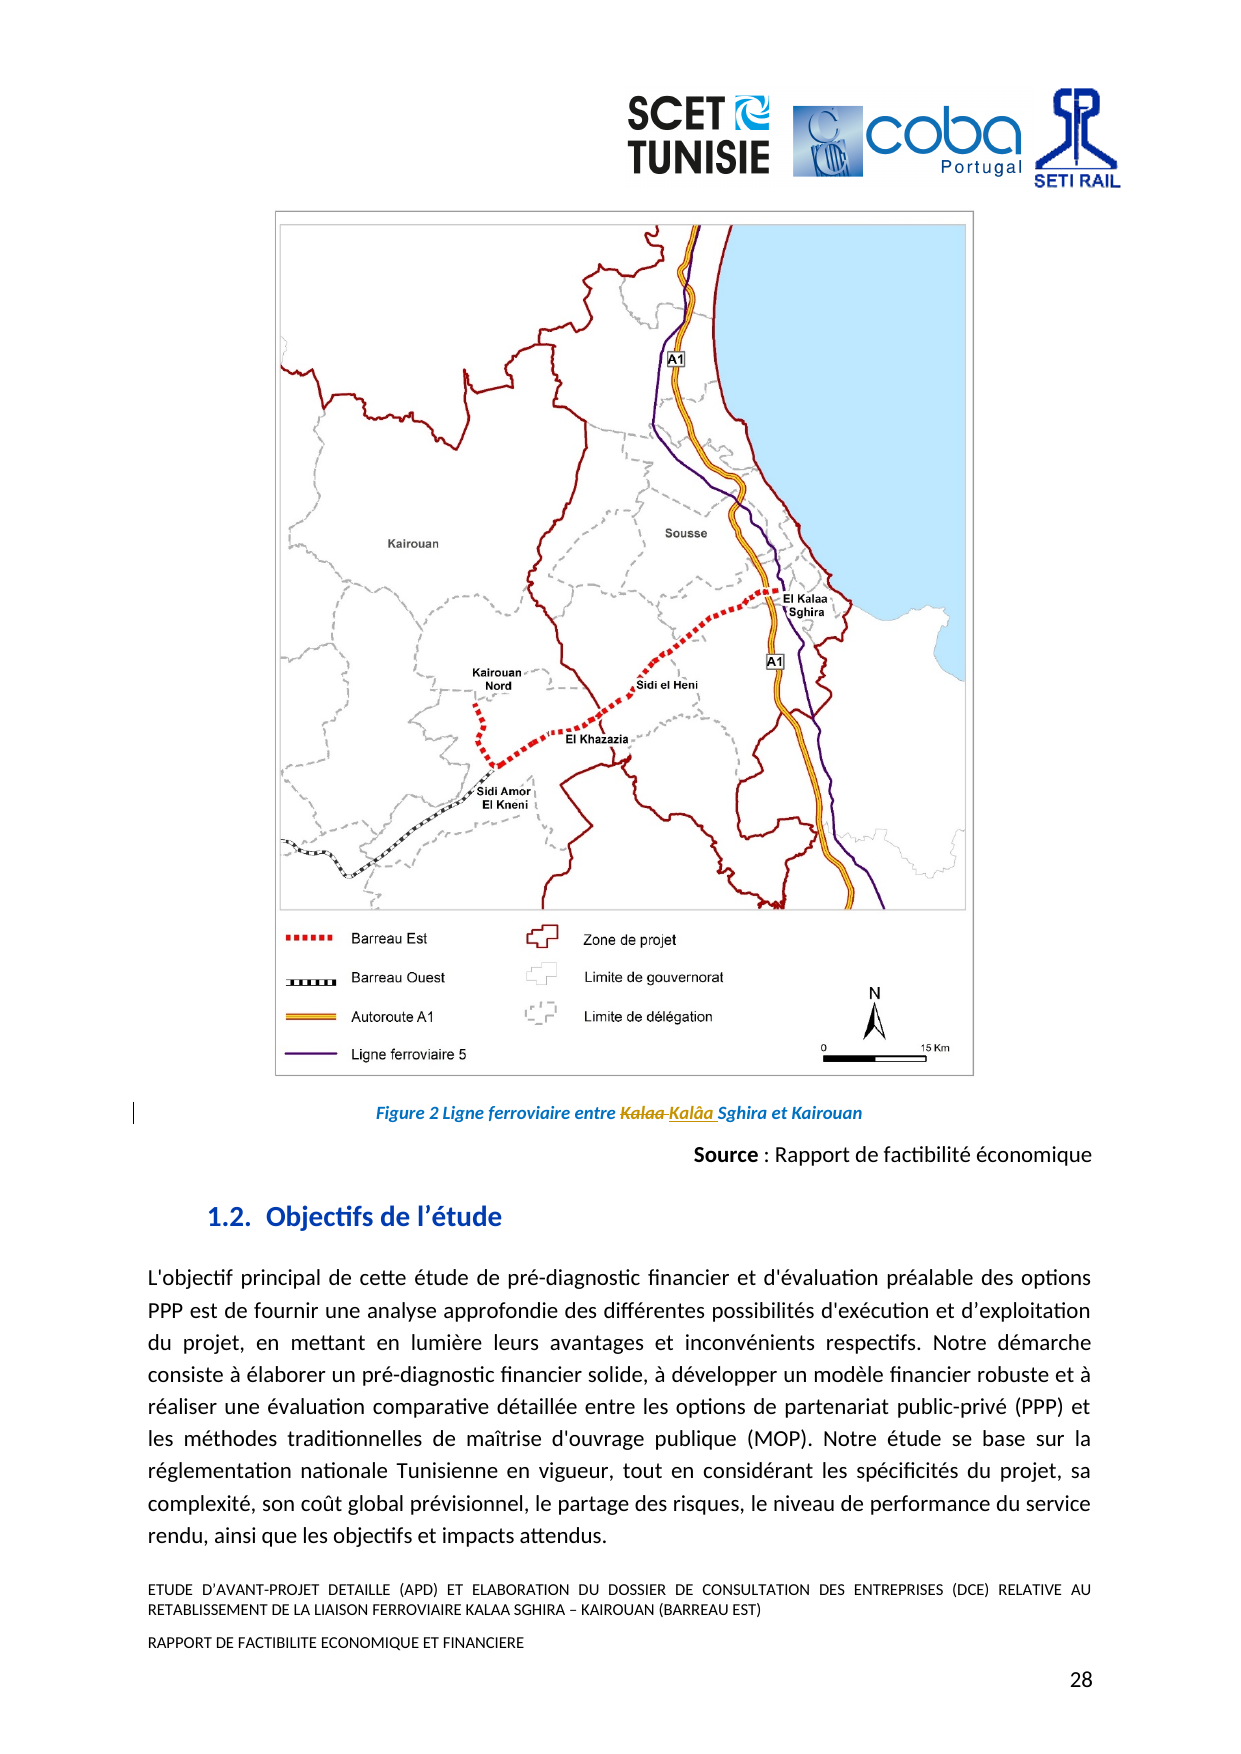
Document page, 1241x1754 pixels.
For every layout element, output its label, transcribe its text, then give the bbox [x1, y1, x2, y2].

picture [265, 204, 975, 1085]
text Objectifs de l’étude [207, 1198, 1093, 1233]
text Figure 2 Ligne ferroviaire entre Sghira et Kairouan [148, 1102, 1093, 1124]
text L'objectif principal de cette étude de pré-diagnostic financier et d'évaluation préalable des options PPP est de fournir une analyse approfondie des différentes possibilités d'exécution et d’exploitation du projet, en mettant en lumière leurs avantages et inconvénients respectifs. Notre démarche consiste à élaborer un pré-diagnostic financier solide, à développer un modèle financier robuste et à réaliser une évaluation comparative détaillée entre les options de partenariat public-privé (PPP) et les méthodes traditionnelles de maîtrise d'ouvrage publique (MOP). Notre étude se base sur la réglementation nationale Tunisienne en vigueur, tout en considérant les spécificités du projet, sa complexité, son coût global prévisionnel, le partage des risques, le niveau de performance du service rendu, ainsi que les objectifs et impacts attendus. [148, 1263, 1093, 1549]
text Source : Rapport de factibilité économique [148, 1140, 1093, 1168]
picture [624, 86, 1123, 189]
